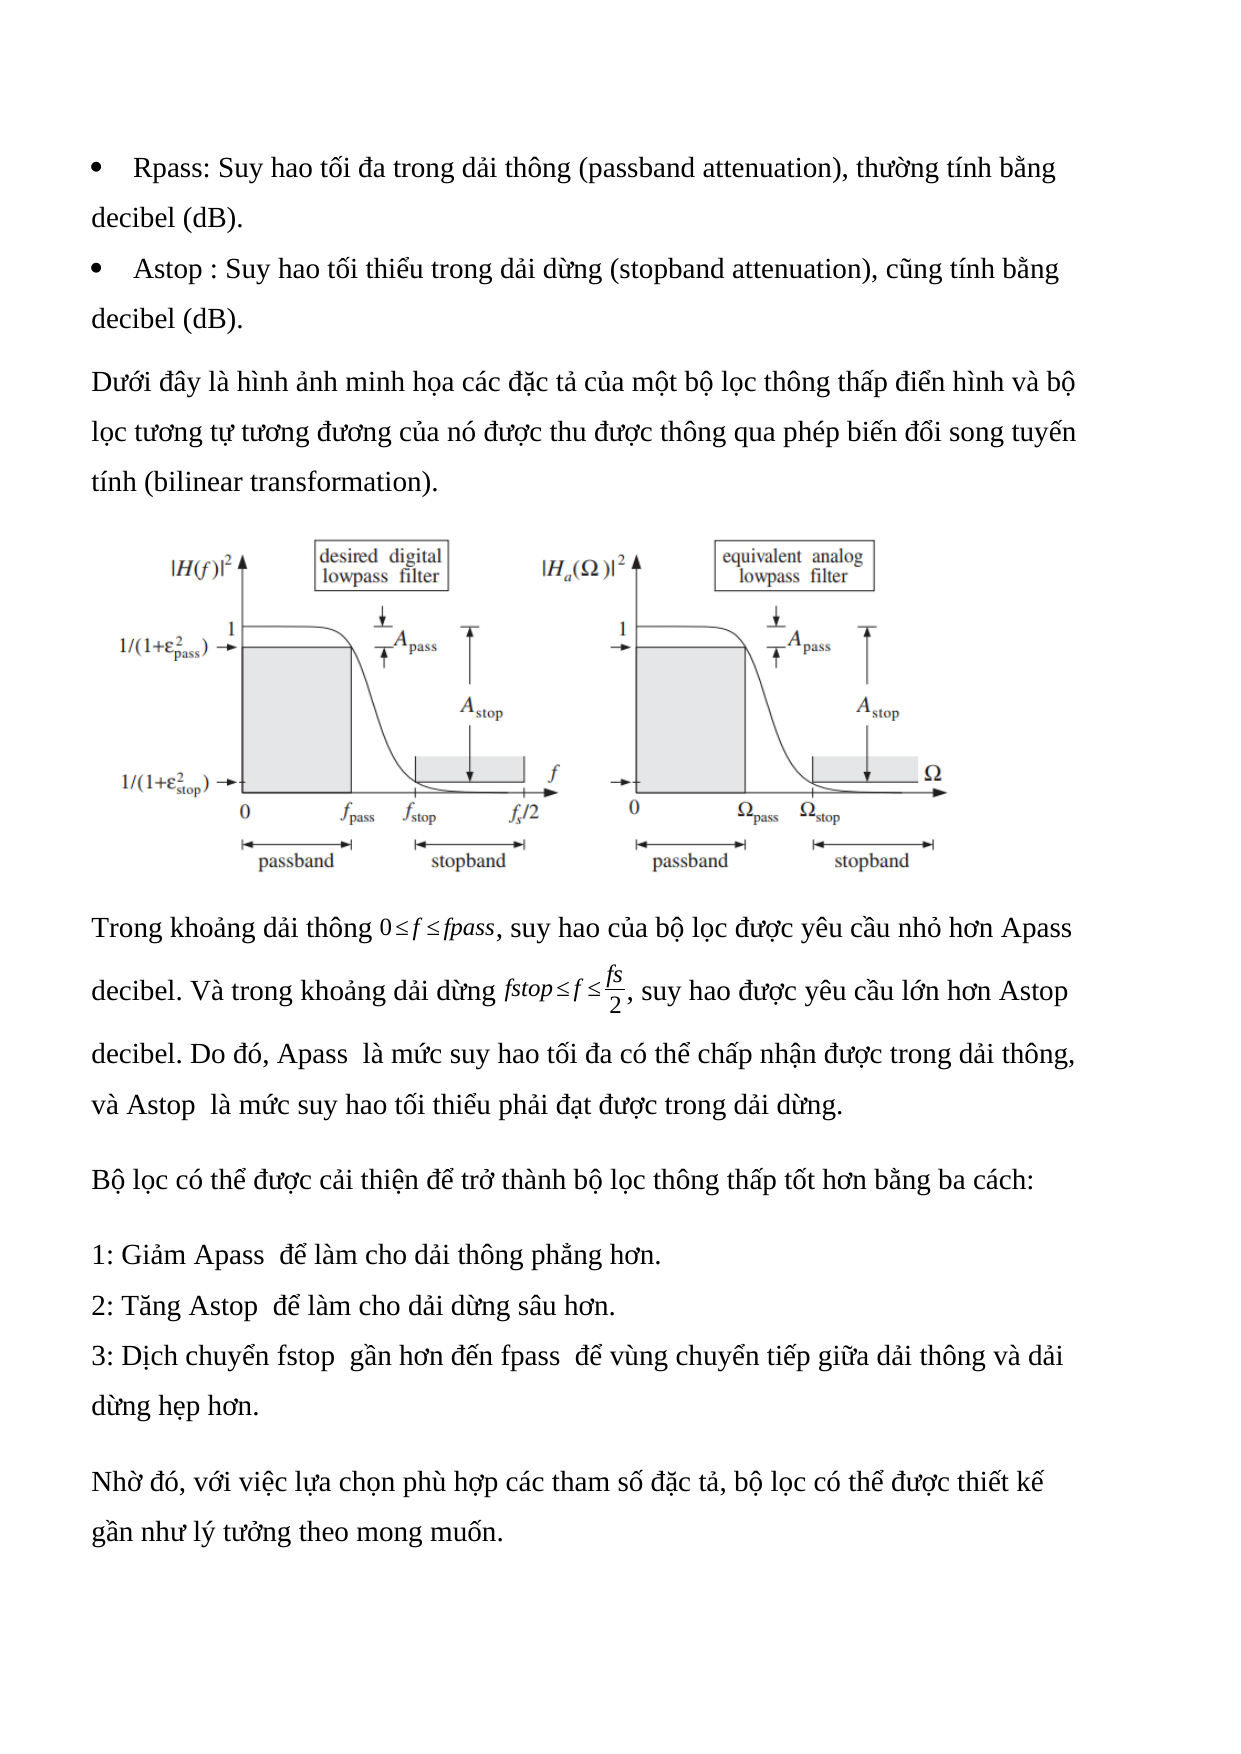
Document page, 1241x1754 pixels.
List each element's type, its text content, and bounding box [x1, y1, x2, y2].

list 2: Tăng Astop để làm cho dải dừng sâu hơn. [91, 1288, 1090, 1321]
list Rpass: Suy hao tối đa trong dải thông (passband attenuation), thường tính bằng decibel (dB). [91, 150, 1090, 234]
list Astop : Suy hao tối thiểu trong dải dừng (stopband attenuation), cũng tính bằng decibel (dB). [91, 251, 1090, 335]
text Nhờ đó, với việc lựa chọn phù hợp các tham số đặc tả, bộ lọc có thể được thiết kế gần như lý tưởng theo mong muốn. [91, 1464, 1090, 1547]
picture [91, 527, 1030, 886]
list 1: Giảm Apass để làm cho dải thông phẳng hơn. [91, 1237, 1090, 1271]
text Dưới đây là hình ảnh minh họa các đặc tả của một bộ lọc thông thấp điển hình và bộ lọc tương tự tương đương của nó được thu được thông qua phép biến đổi song tuyến tính (bilinear transformation). [91, 364, 1090, 498]
text Bộ lọc có thể được cải thiện để trở thành bộ lọc thông thấp tốt hơn bằng ba cách: [91, 1162, 1090, 1196]
text Trong khoảng dải thông , suy hao của bộ lọc được yêu cầu nhỏ hơn Apass decibel. Và trong khoảng dải dừng , suy hao được yêu cầu lớn hơn Astop decibel. Do đó, Apass là mức suy hao tối đa có thể chấp nhận được trong dải thông, và Astop là mức suy hao tối thiểu phải đạt được trong dải dừng. [91, 910, 1090, 1120]
list 3: Dịch chuyển fstop gần hơn đến fpass để vùng chuyển tiếp giữa dải thông và dải dừng hẹp hơn. [91, 1338, 1090, 1422]
